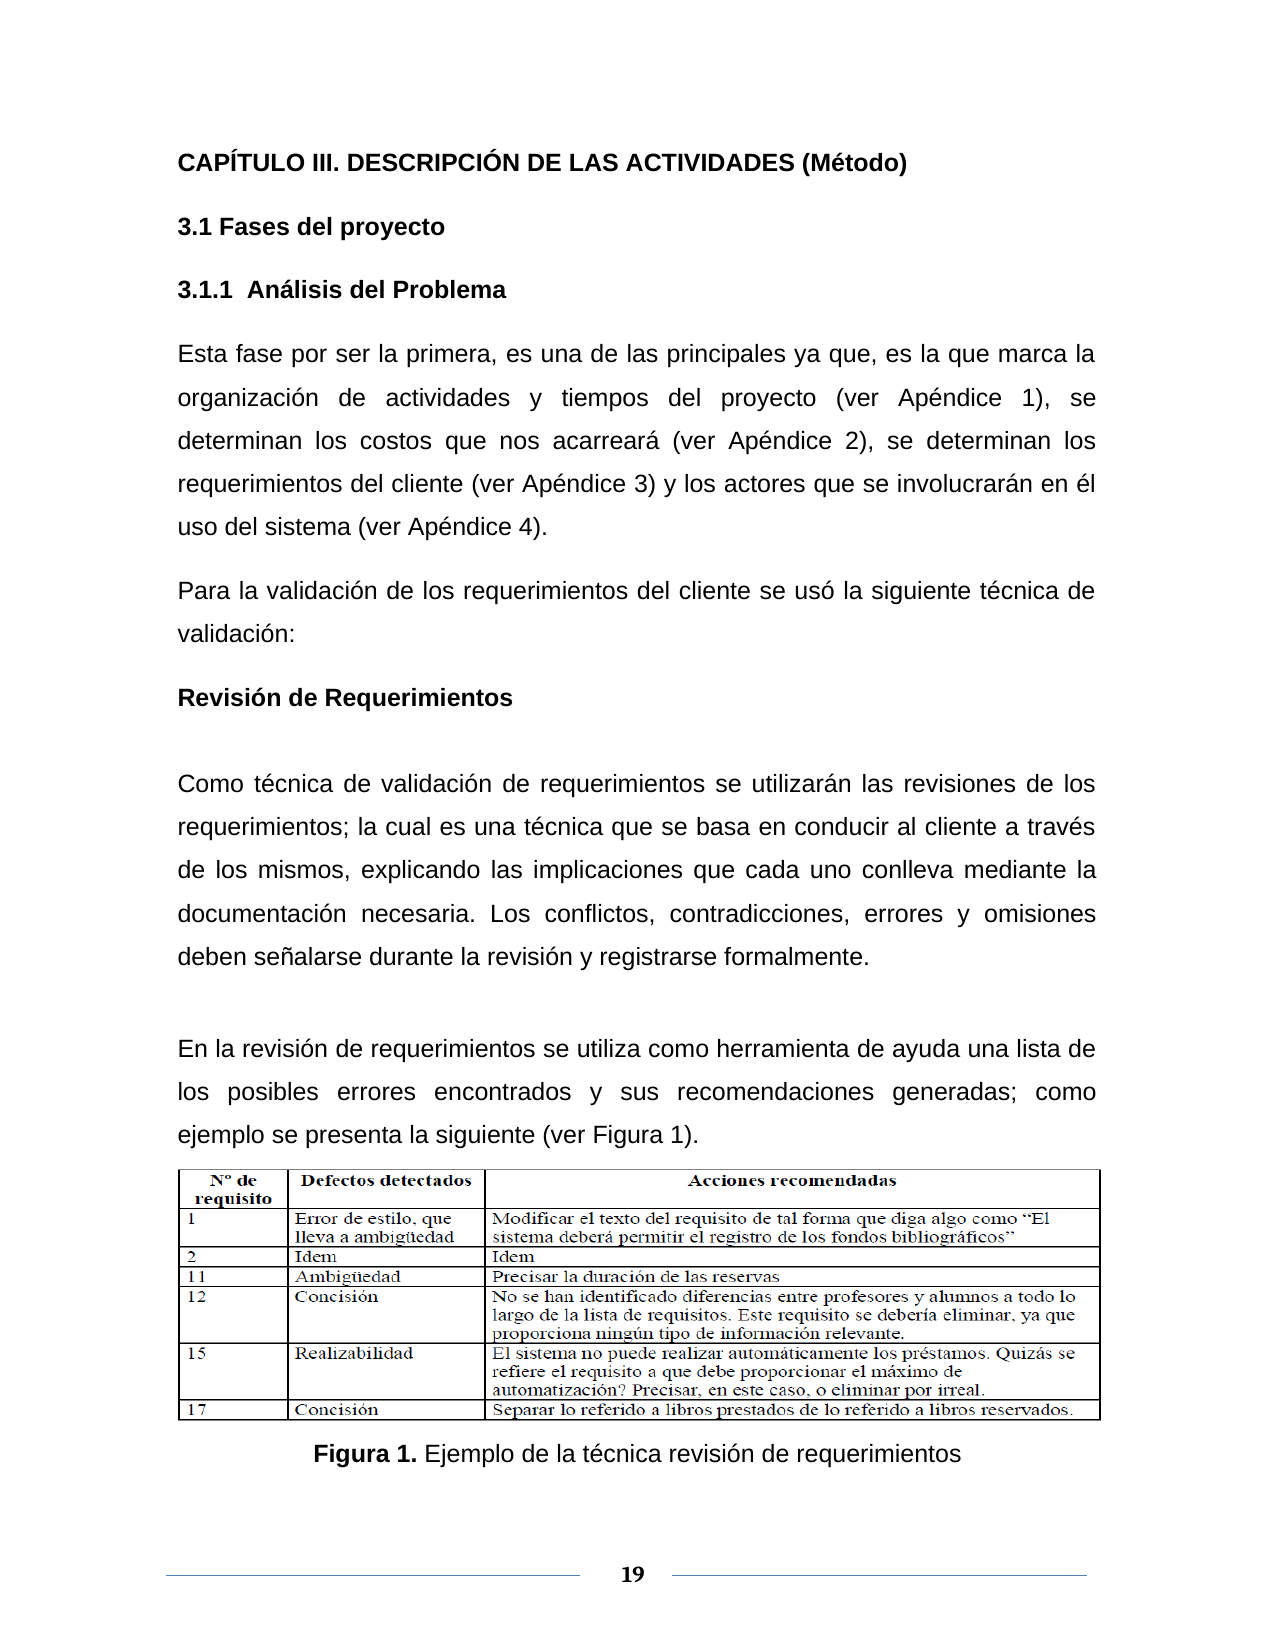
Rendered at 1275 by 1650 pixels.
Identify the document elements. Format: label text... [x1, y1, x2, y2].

text En la revisión de requerimientos se utiliza como herramienta de ayuda una lista de los posibles errores encontrados y sus recomendaciones generadas; como ejemplo se presenta la siguiente (ver Figura 1). [177, 1034, 1098, 1149]
text 3.1.1 Análisis del Problema [177, 276, 1098, 304]
text CAPÍTULO III. DESCRIPCIÓN DE LAS ACTIVIDADES (Método) [177, 148, 1098, 176]
text Para la validación de los requerimientos del cliente se usó la siguiente técnica de validación: [177, 576, 1098, 648]
picture [177, 1166, 1104, 1422]
text Figura 1. Ejemplo de la técnica revisión de requerimientos [177, 1439, 1098, 1468]
text Revisión de Requerimientos [177, 683, 1098, 712]
text Esta fase por ser la primera, es una de las principales ya que, es la que marca la organización de actividades y tiempos del proyecto (ver Apéndice 1), se determinan los costos que nos acarreará (ver Apéndice 2), se determinan los requerimientos del cliente (ver Apéndice 3) y los actores que se involucrarán en él uso del sistema (ver Apéndice 4). [177, 339, 1098, 541]
text Como técnica de validación de requerimientos se utilizarán las revisiones de los requerimientos; la cual es una técnica que se basa en conducir al cliente a través de los mismos, explicando las implicaciones que cada uno conlleva mediante la documentación necesaria. Los conflictos, contradicciones, errores y omisiones deben señalarse durante la revisión y registrarse formalmente. [177, 769, 1098, 971]
text 3.1 Fases del proyecto [177, 212, 1098, 240]
